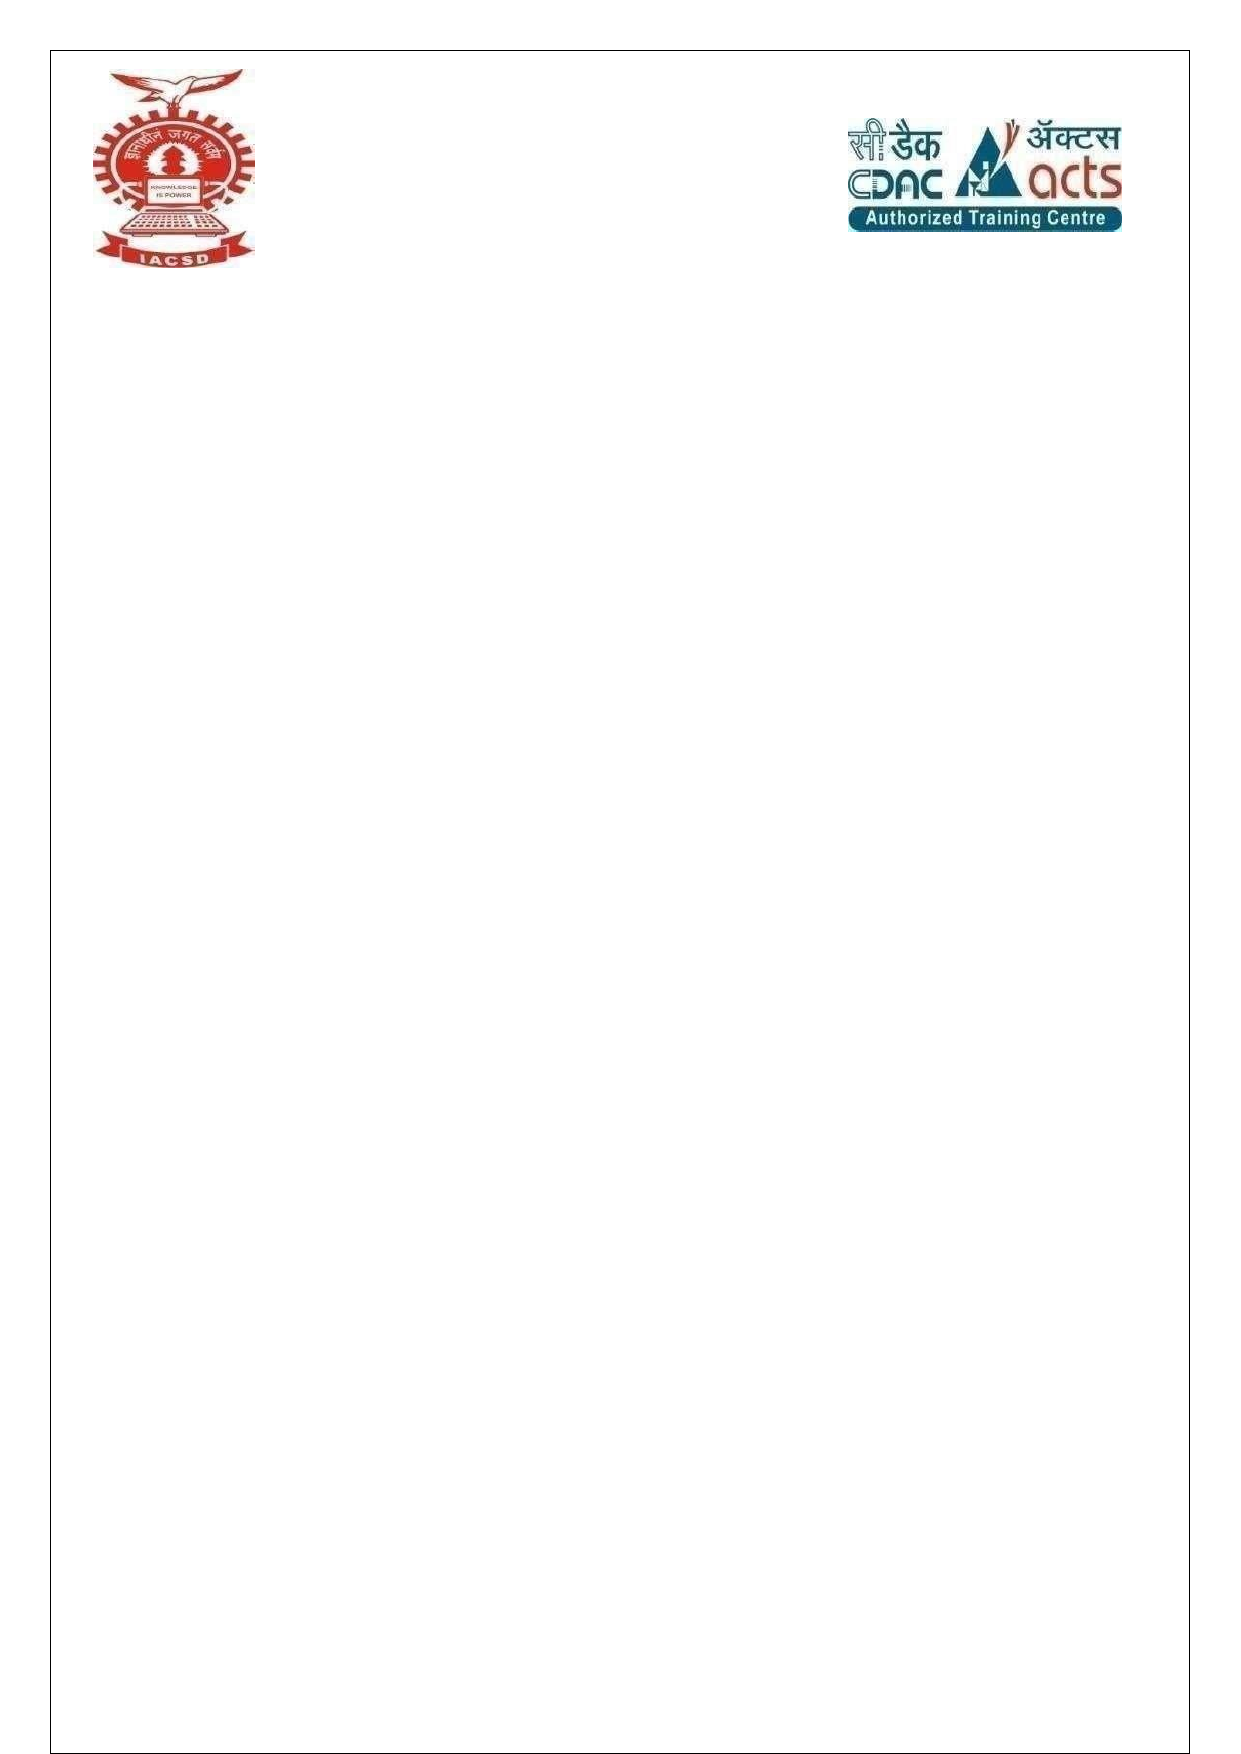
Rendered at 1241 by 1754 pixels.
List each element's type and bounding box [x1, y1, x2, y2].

picture [848, 118, 1122, 232]
picture [93, 69, 255, 268]
